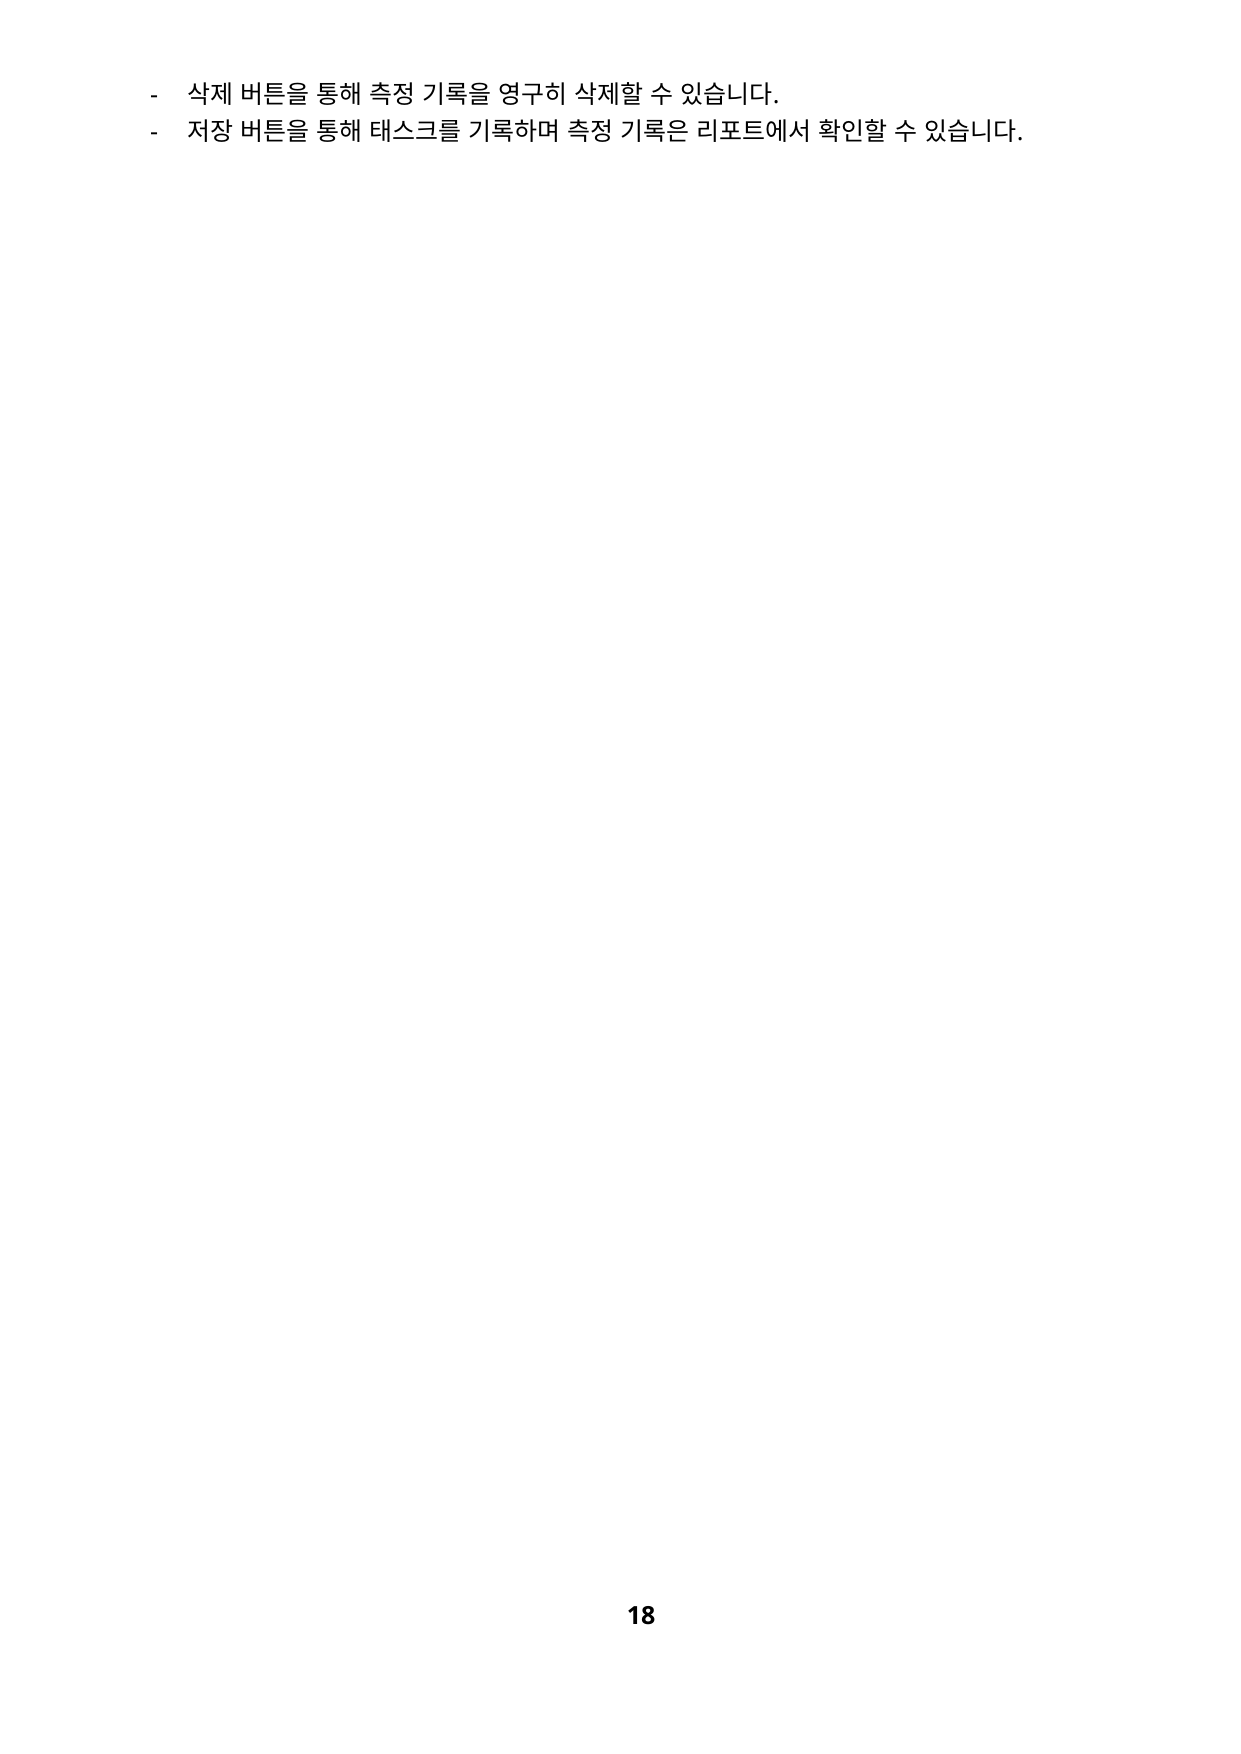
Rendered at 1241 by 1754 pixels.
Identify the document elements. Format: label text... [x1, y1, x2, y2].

list 저장 버튼을 통해 태스크를 기록하며 측정 기록은 리포트에서 확인할 수 있습니다. [150, 111, 1165, 147]
list 삭제 버튼을 통해 측정 기록을 영구히 삭제할 수 있습니다. [150, 75, 1165, 111]
